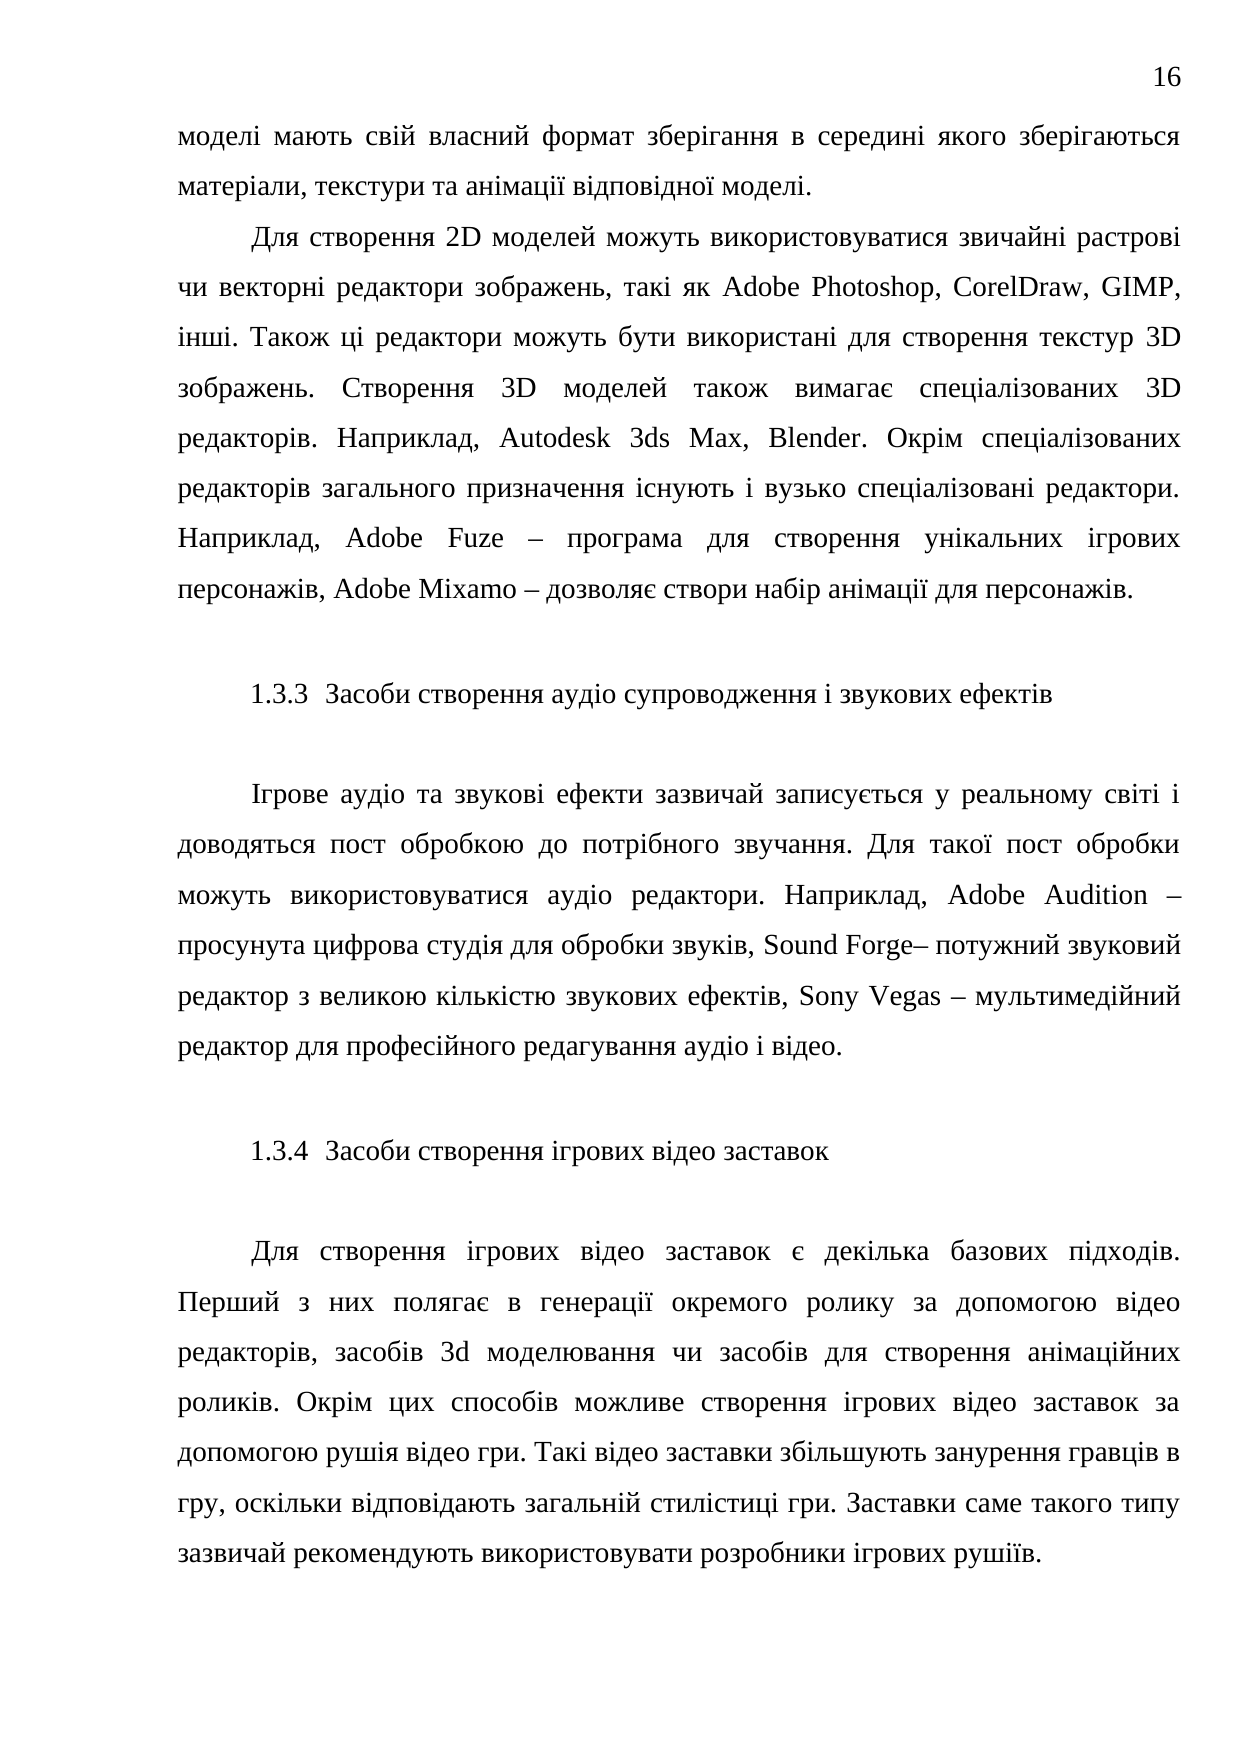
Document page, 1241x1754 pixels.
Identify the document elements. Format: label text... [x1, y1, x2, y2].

text Для створення ігрових відео заставок є декілька базових підходів. Перший з них полягає в генерації окремого ролику за допомогою відео редакторів, засобів 3d моделювання чи засобів для створення анімаційних роликів. Окрім цих способів можливе створення ігрових відео заставок за допомогою рушія відео гри. Такі відео заставки збільшують занурення гравців в гру, оскільки відповідають загальній стилістиці гри. Заставки саме такого типу зазвичай рекомендують використовувати розробники ігрових рушіїв. [177, 1233, 1181, 1569]
subtitle Засоби створення аудіо супроводження і звукових ефектів [250, 676, 1181, 709]
subtitle Засоби створення ігрових відео заставок [250, 1133, 1181, 1166]
text Ігрове аудіо та звукові ефекти зазвичай записується у реальному світі і доводяться пост обробкою до потрібного звучання. Для такої пост обробки можуть використовуватися аудіо редактори. Наприклад, Adobe Audition – просунута цифрова студія для обробки звуків, Sound Forge– потужний звуковий редактор з великою кількістю звукових ефектів, Sony Vegas – мультимедійний редактор для професійного редагування аудіо і відео. [177, 776, 1181, 1061]
text Для створення 2D моделей можуть використовуватися звичайні растрові чи векторні редактори зображень, такі як Adobe Photoshop, CorelDraw, GIMP, інші. Також ці редактори можуть бути використані для створення текстур 3D зображень. Створення 3D моделей також вимагає спеціалізованих 3D редакторів. Наприклад, Autodesk 3ds Max, Blender. Окрім спеціалізованих редакторів загального призначення існують і вузько спеціалізовані редактори. Наприклад, Adobe Fuze – програма для створення унікальних ігрових персонажів, Adobe Mixamo – дозволяє створи набір анімації для персонажів. [177, 219, 1181, 604]
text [177, 118, 1181, 202]
